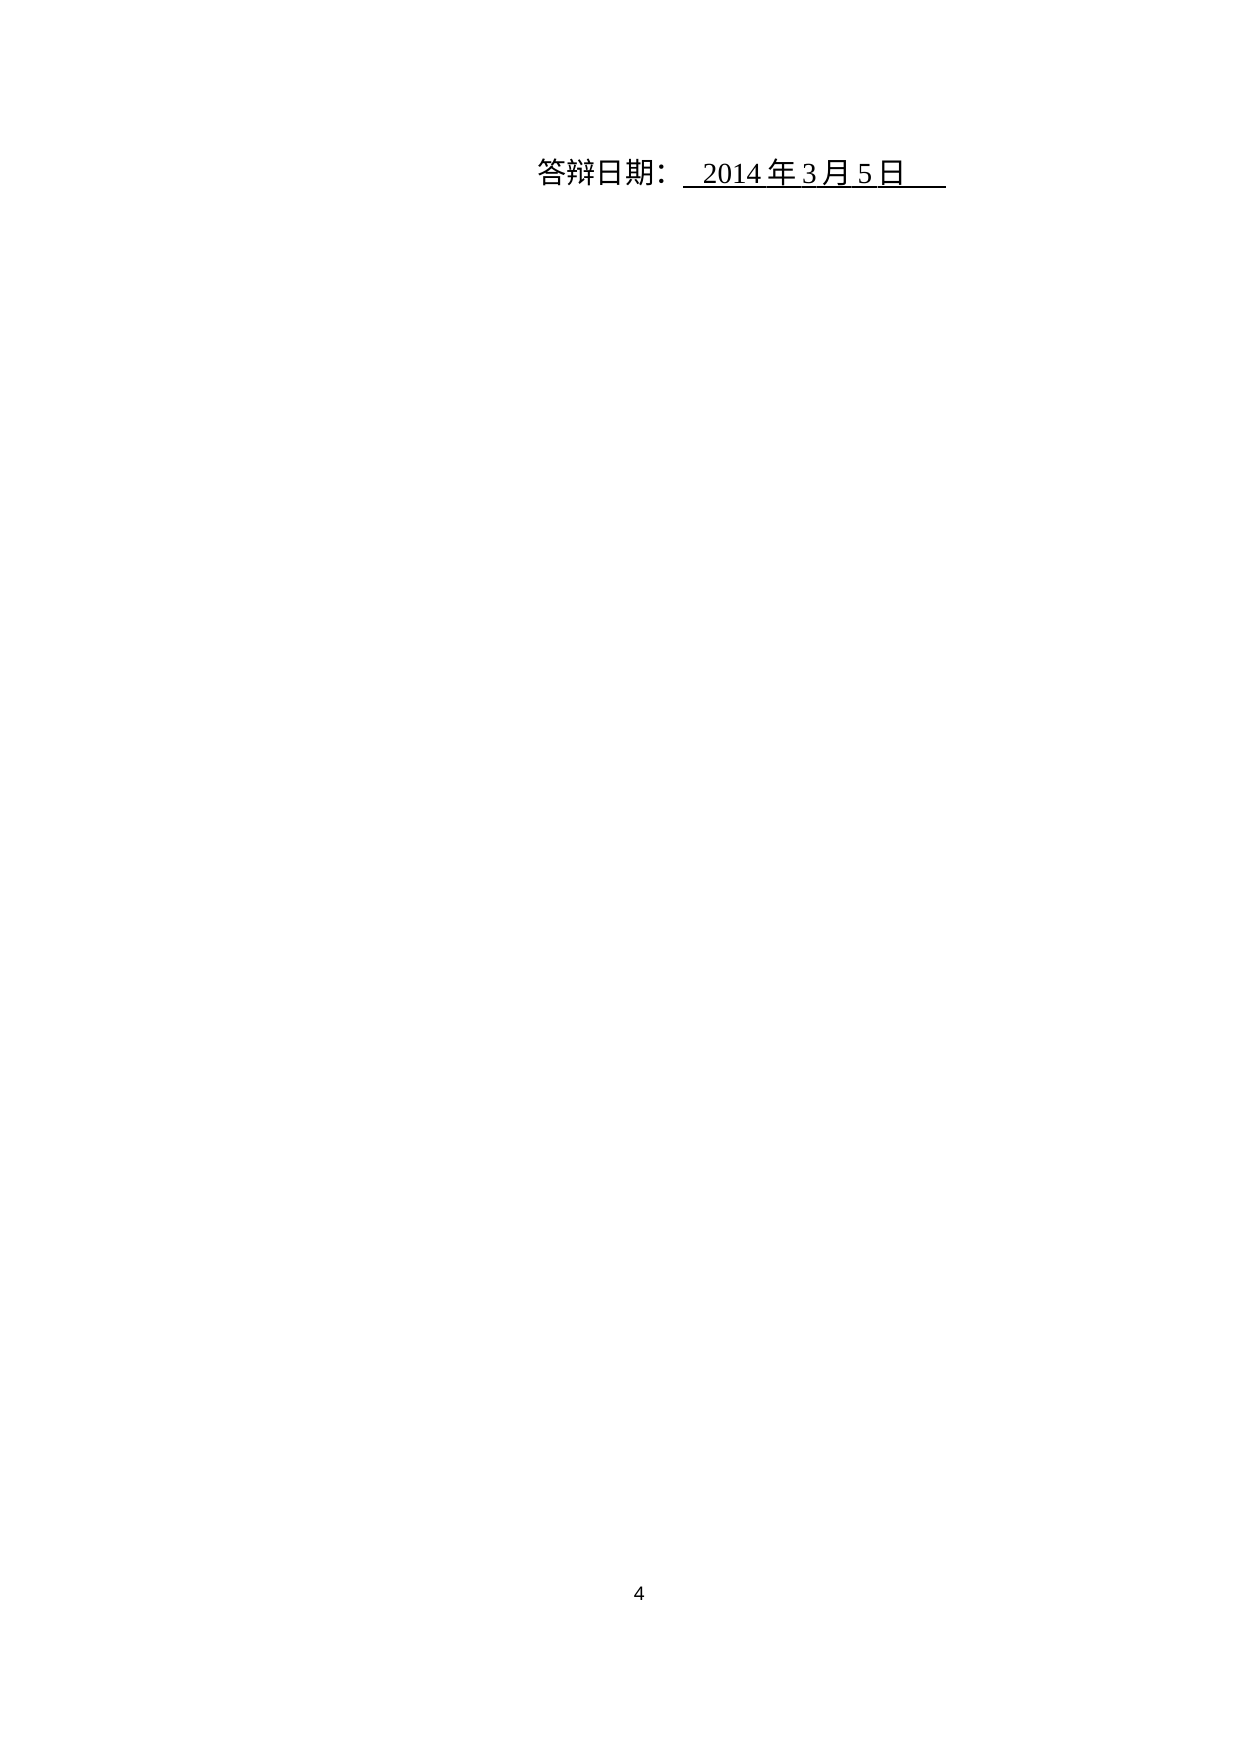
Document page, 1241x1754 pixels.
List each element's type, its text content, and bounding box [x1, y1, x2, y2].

text 答辩日期： 2014年3月5日 [493, 150, 1053, 192]
